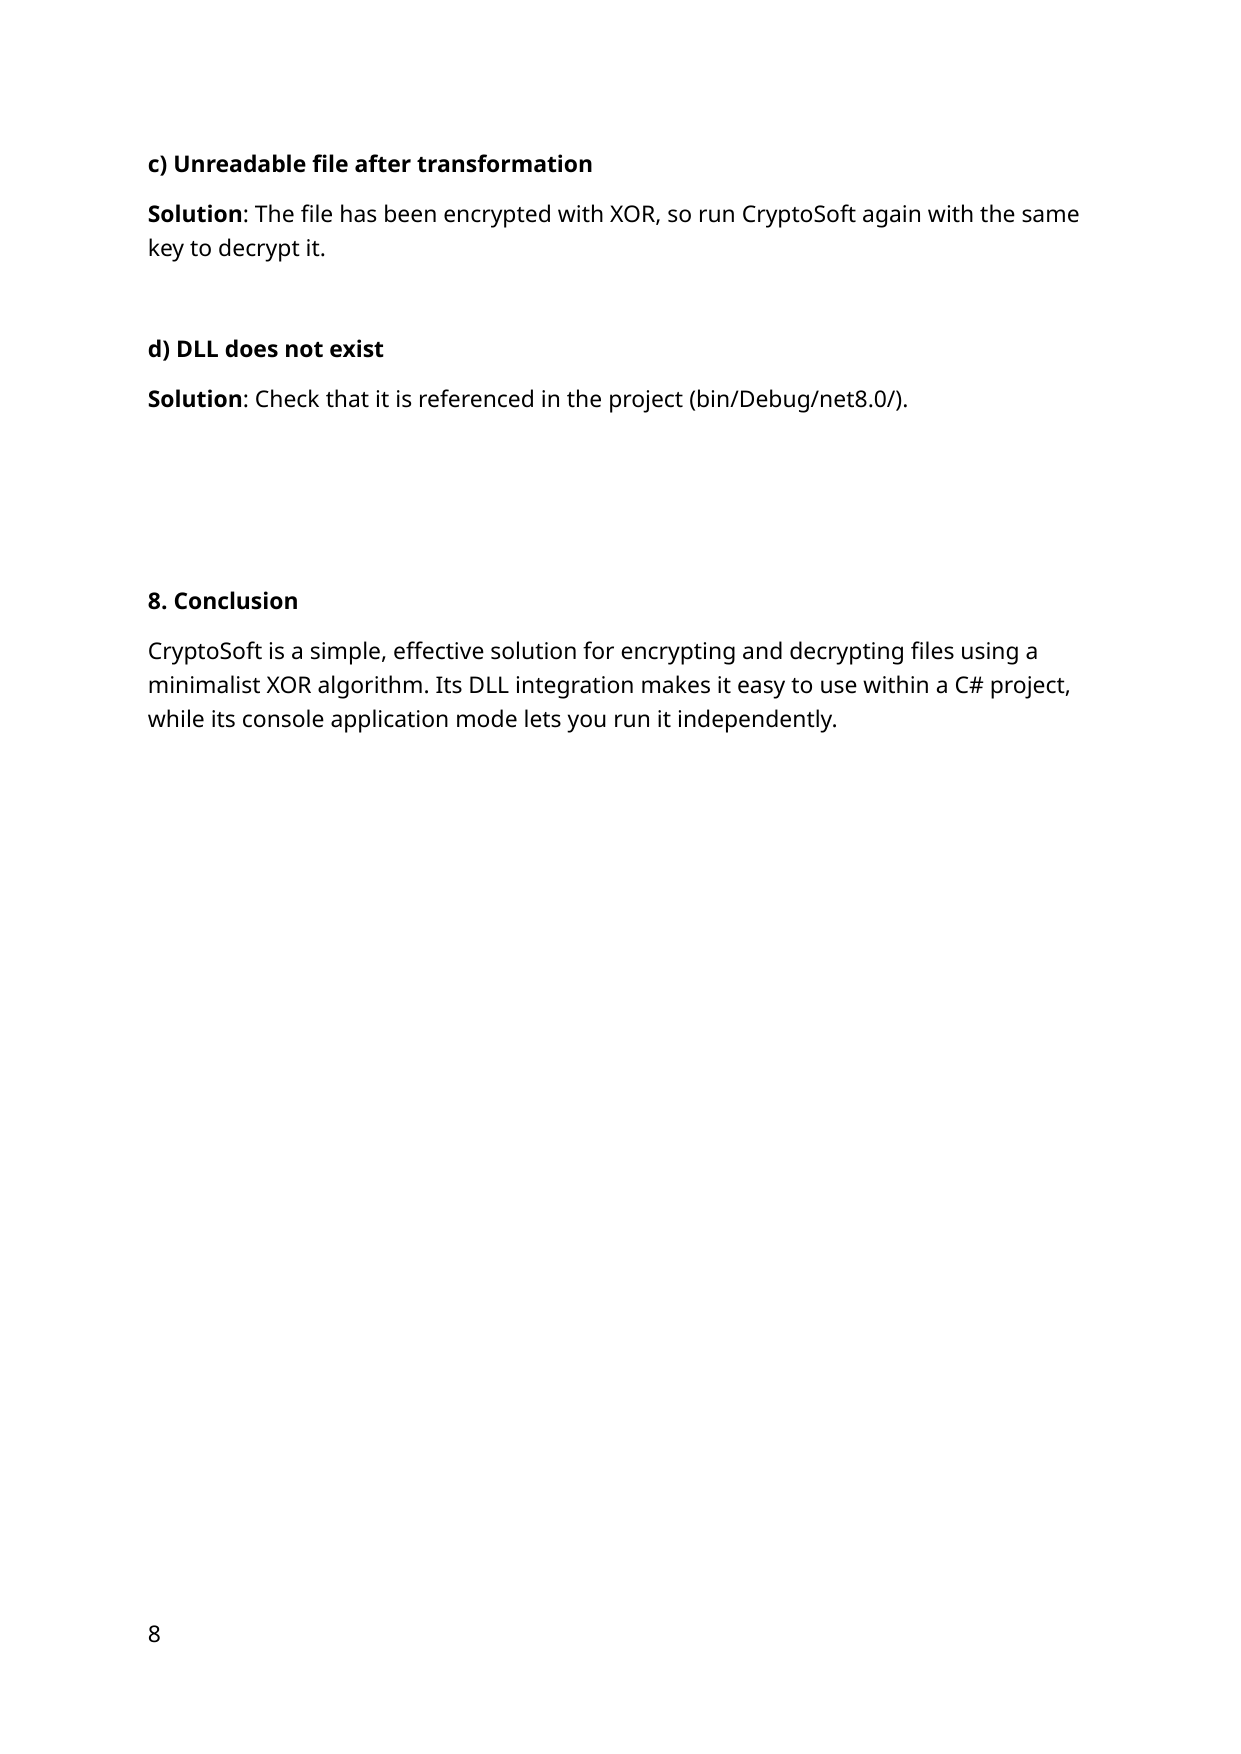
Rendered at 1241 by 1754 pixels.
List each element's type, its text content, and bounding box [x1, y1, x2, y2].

text Solution: Check that it is referenced in the project (bin/Debug/net8.0/). [148, 383, 1093, 414]
text d) DLL does not exist [148, 333, 1093, 364]
text Solution: The file has been encrypted with XOR, so run CryptoSoft again with the same key to decrypt it. [148, 198, 1093, 263]
text c) Unreadable file after transformation [148, 148, 1093, 179]
text 8. Conclusion [148, 585, 1093, 616]
text CryptoSoft is a simple, effective solution for encrypting and decrypting files using a minimalist XOR algorithm. Its DLL integration makes it easy to use within a C# project, while its console application mode lets you run it independently. [148, 635, 1093, 734]
